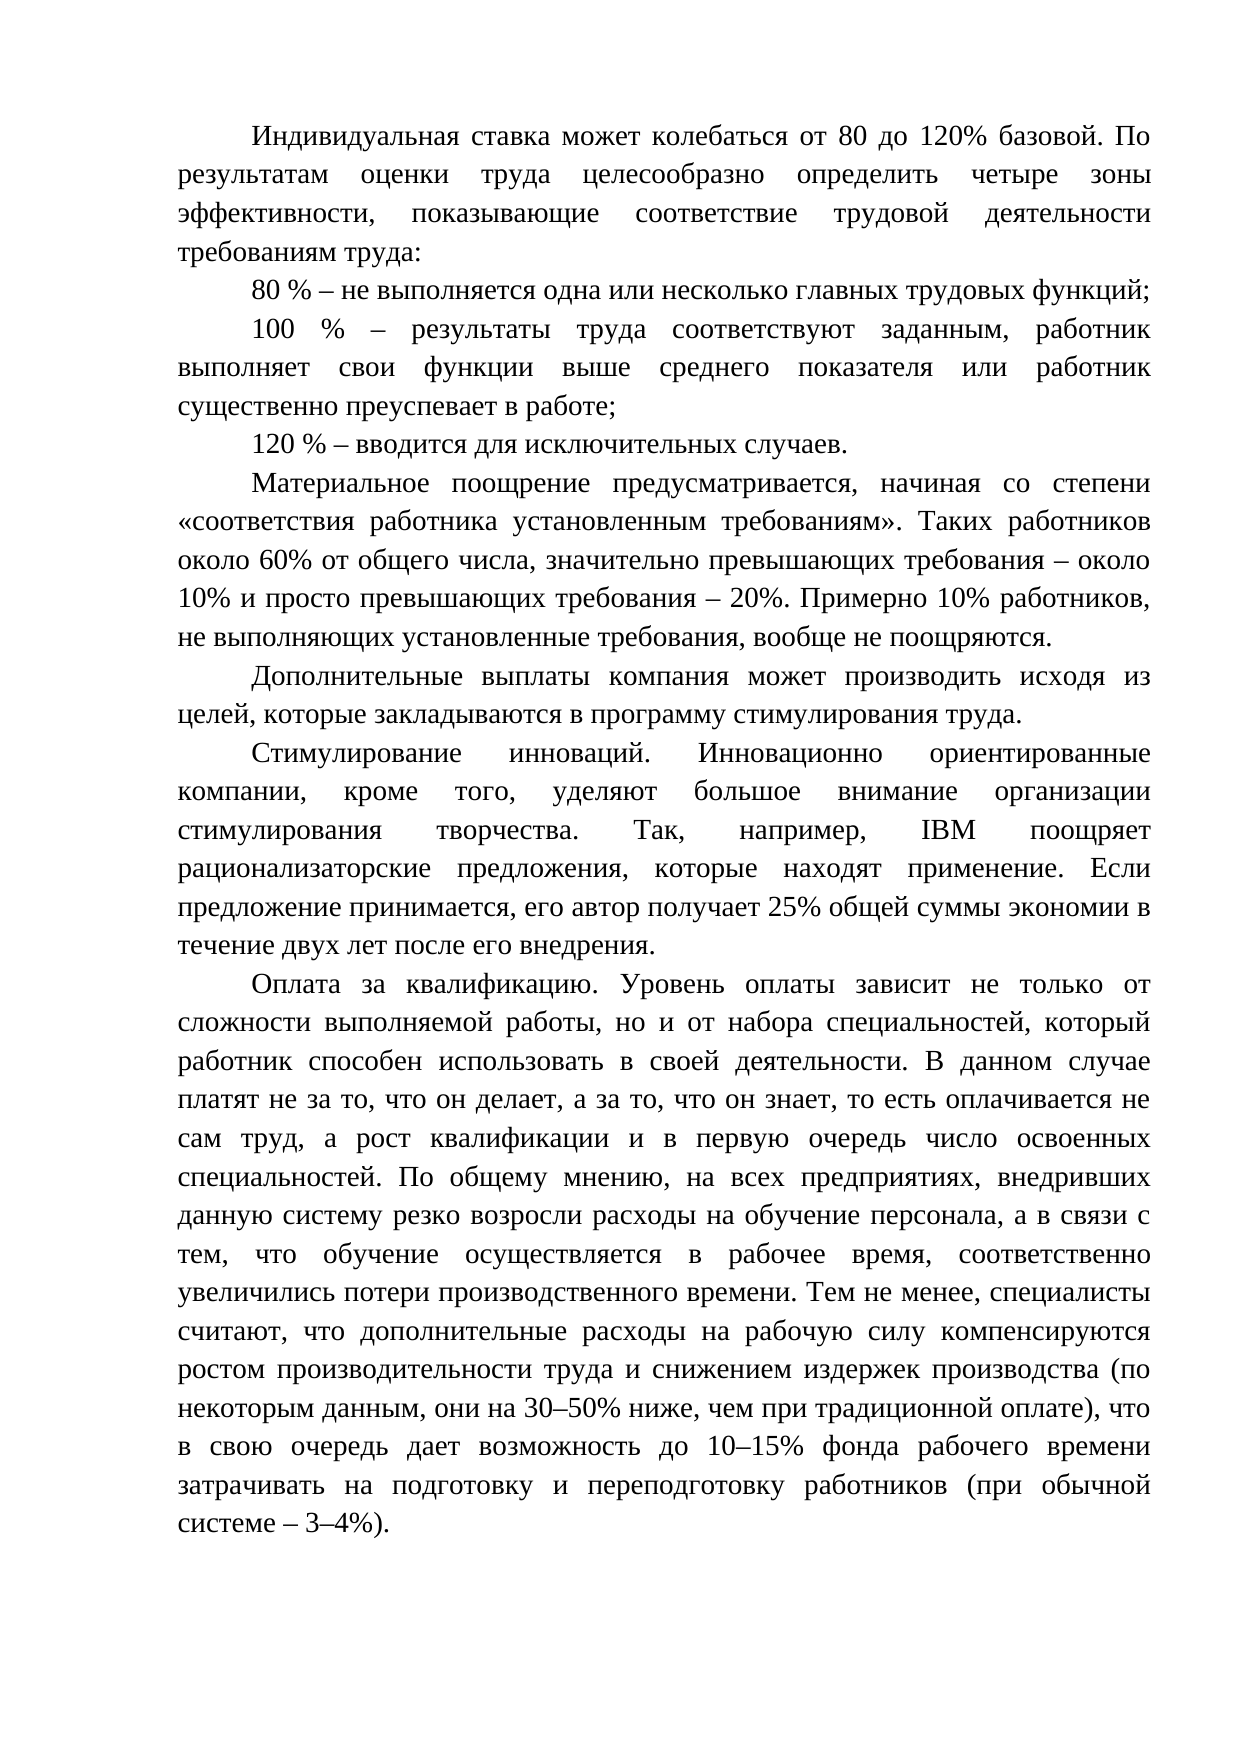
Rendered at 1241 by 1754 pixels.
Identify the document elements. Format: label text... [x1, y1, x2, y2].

text Дополнительные выплаты компания может производить исходя из целей, которые закладываются в программу стимулирования труда. [177, 658, 1152, 730]
text Стимулирование инноваций. Инновационно ориентированные компании, кроме того, уделяют большое внимание организации стимулирования творчества. Так, например, IBM поощряет рационализаторские предложения, которые находят применение. Если предложение принимается, его автор получает 25% общей суммы экономии в течение двух лет после его внедрения. [177, 735, 1152, 961]
text 120 % – вводится для исключительных случаев. [177, 426, 1152, 460]
text 100 % – результаты труда соответствуют заданным, работник выполняет свои функции выше среднего показателя или работник существенно преуспевает в работе; [177, 311, 1152, 421]
text Материальное поощрение предусматривается, начиная со степени «соответствия работника установленным требованиям». Таких работников около 60% от общего числа, значительно превышающих требования – около 10% и просто превышающих требования – 20%. Примерно 10% работников, не выполняющих установленные требования, вообще не поощряются. [177, 465, 1152, 653]
text Оплата за квалификацию. Уровень оплаты зависит не только от сложности выполняемой работы, но и от набора специальностей, который работник способен использовать в своей деятельности. В данном случае платят не за то, что он делает, а за то, что он знает, то есть оплачивается не сам труд, а рост квалификации и в первую очередь число освоенных специальностей. По общему мнению, на всех предприятиях, внедривших данную систему резко возросли расходы на обучение персонала, а в связи с тем, что обучение осуществляется в рабочее время, соответственно увеличились потери производственного времени. Тем не менее, специалисты считают, что дополнительные расходы на рабочую силу компенсируются ростом производительности труда и снижением издержек производства (по некоторым данным, они на 30–50% ниже, чем при традиционной оплате), что в свою очередь дает возможность до 10–15% фонда рабочего времени затрачивать на подготовку и переподготовку работников (при обычной системе – 3–4%). [177, 966, 1152, 1539]
text Индивидуальная ставка может колебаться от 80 до 120% базовой. По результатам оценки труда целесообразно определить четыре зоны эффективности, показывающие соответствие трудовой деятельности требованиям труда: [177, 118, 1152, 267]
text 80 % – не выполняется одна или несколько главных трудовых функций; [177, 272, 1152, 306]
